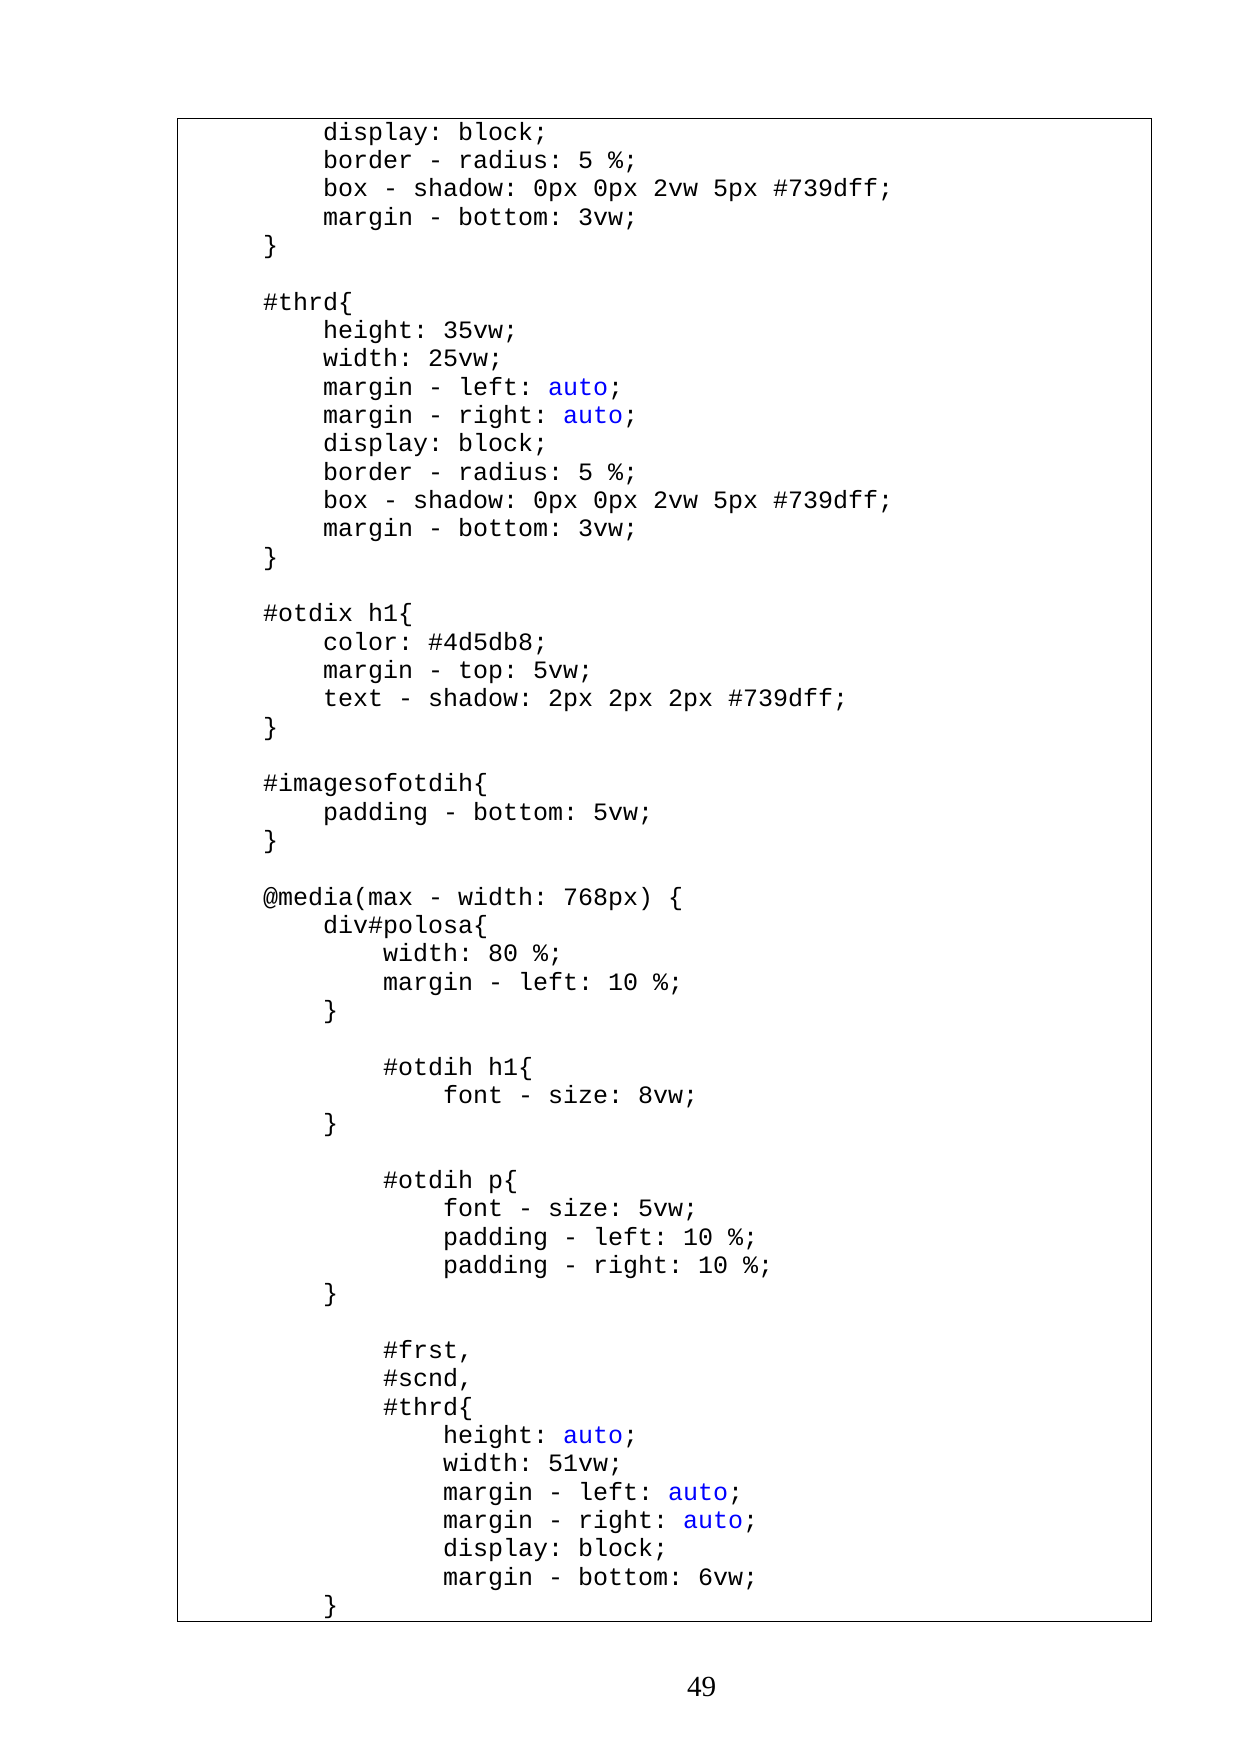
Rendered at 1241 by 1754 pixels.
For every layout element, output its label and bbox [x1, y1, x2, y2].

table_header [178, 119, 1151, 1621]
